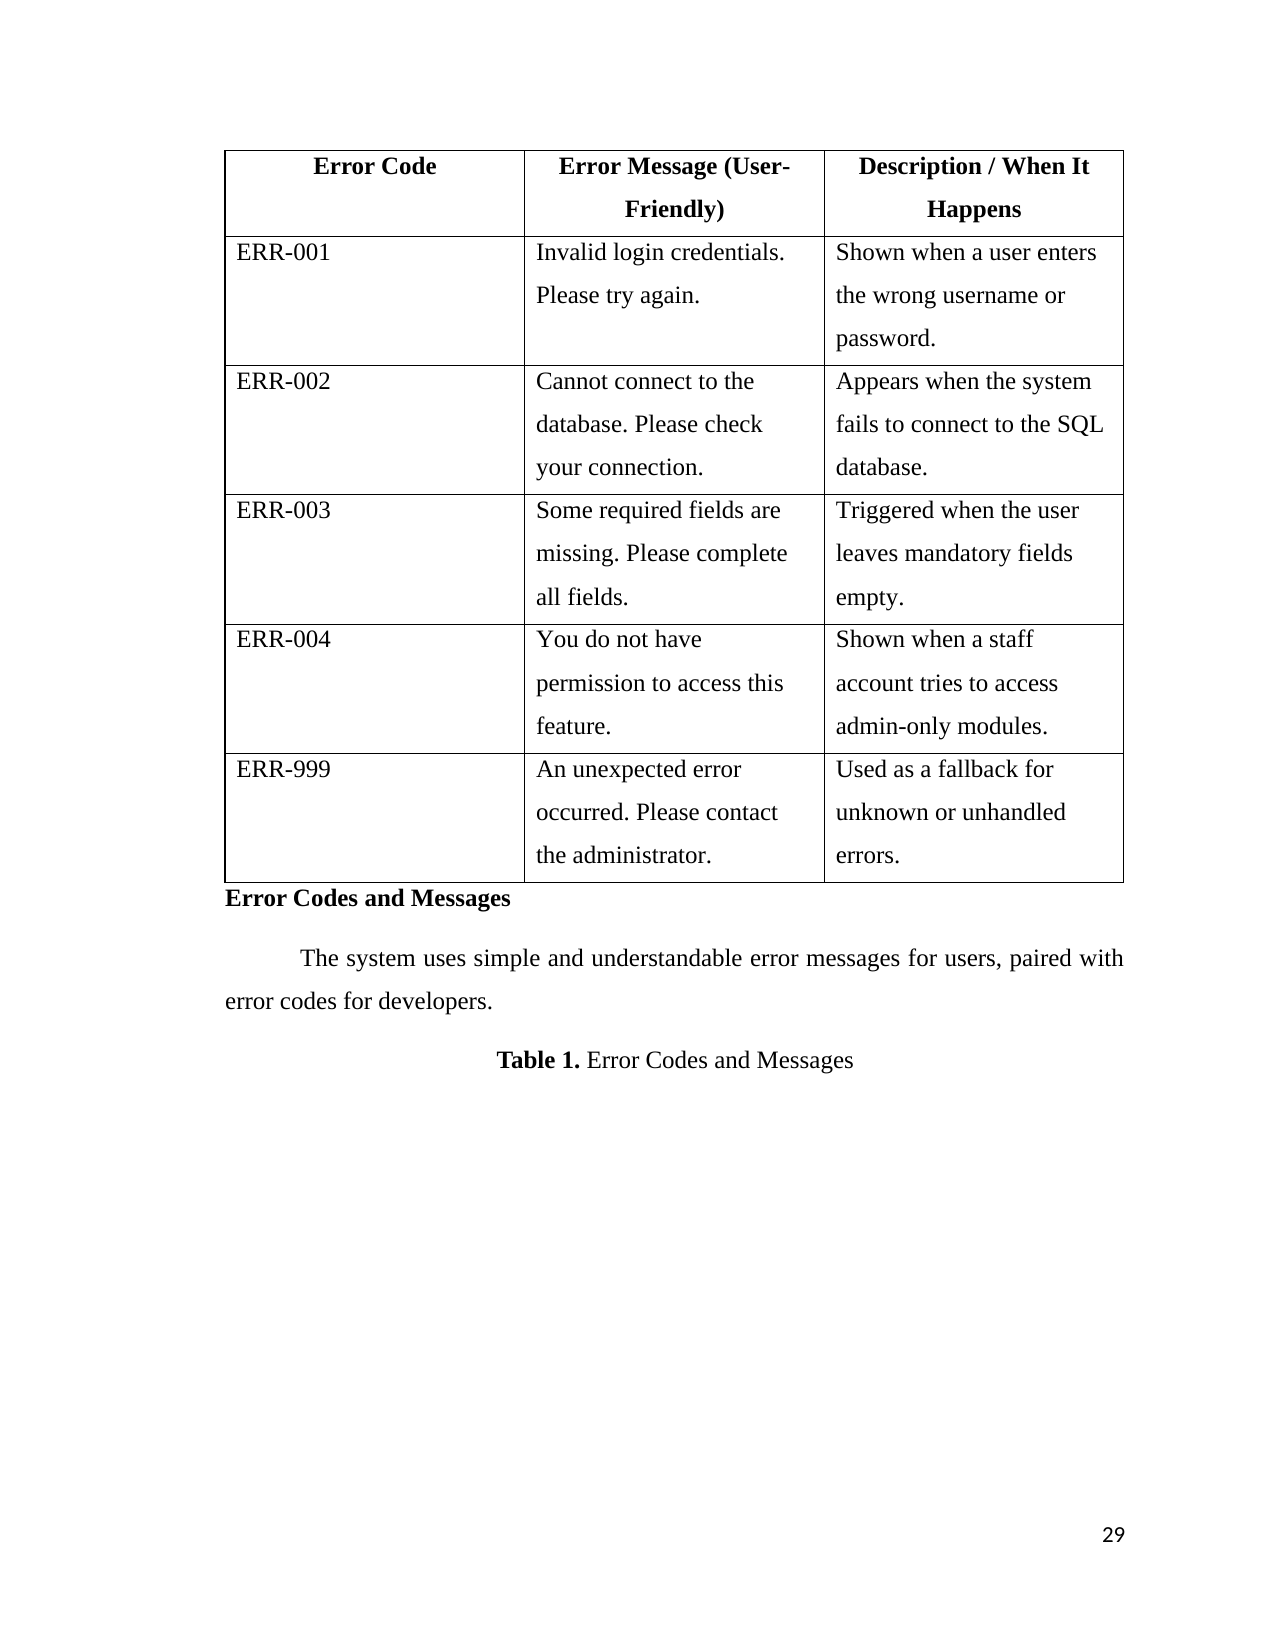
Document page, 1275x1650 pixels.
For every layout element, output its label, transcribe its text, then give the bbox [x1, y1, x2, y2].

table_cell ERR-002 [226, 366, 524, 494]
table_header Error Message (User-Friendly) [525, 151, 824, 236]
table_cell Some required fields are missing. Please complete all fields. [525, 495, 824, 623]
table_cell ERR-003 [226, 495, 524, 623]
table_cell An unexpected error occurred. Please contact the administrator. [525, 754, 824, 882]
table_cell Invalid login credentials. Please try again. [525, 237, 824, 365]
text Table 1. Error Codes and Messages [225, 1046, 1125, 1074]
table_cell ERR-004 [226, 625, 524, 753]
table_cell Shown when a user enters the wrong username or password. [825, 237, 1123, 365]
table_header Description / When It Happens [825, 151, 1123, 236]
table_cell Triggered when the user leaves mandatory fields empty. [825, 495, 1123, 623]
table_cell Used as a fallback for unknown or unhandled errors. [825, 754, 1123, 882]
table_cell ERR-999 [226, 754, 524, 882]
table_cell Appears when the system fails to connect to the SQL database. [825, 366, 1123, 494]
table_cell You do not have permission to access this feature. [525, 625, 824, 753]
table_cell Shown when a staff account tries to access admin-only modules. [825, 625, 1123, 753]
table_cell Cannot connect to the database. Please check your connection. [525, 366, 824, 494]
text Error Codes and Messages [225, 883, 1125, 912]
table_header Error Code [226, 151, 524, 236]
table_cell ERR-001 [226, 237, 524, 365]
text The system uses simple and understandable error messages for users, paired with error codes for developers. [225, 943, 1125, 1014]
